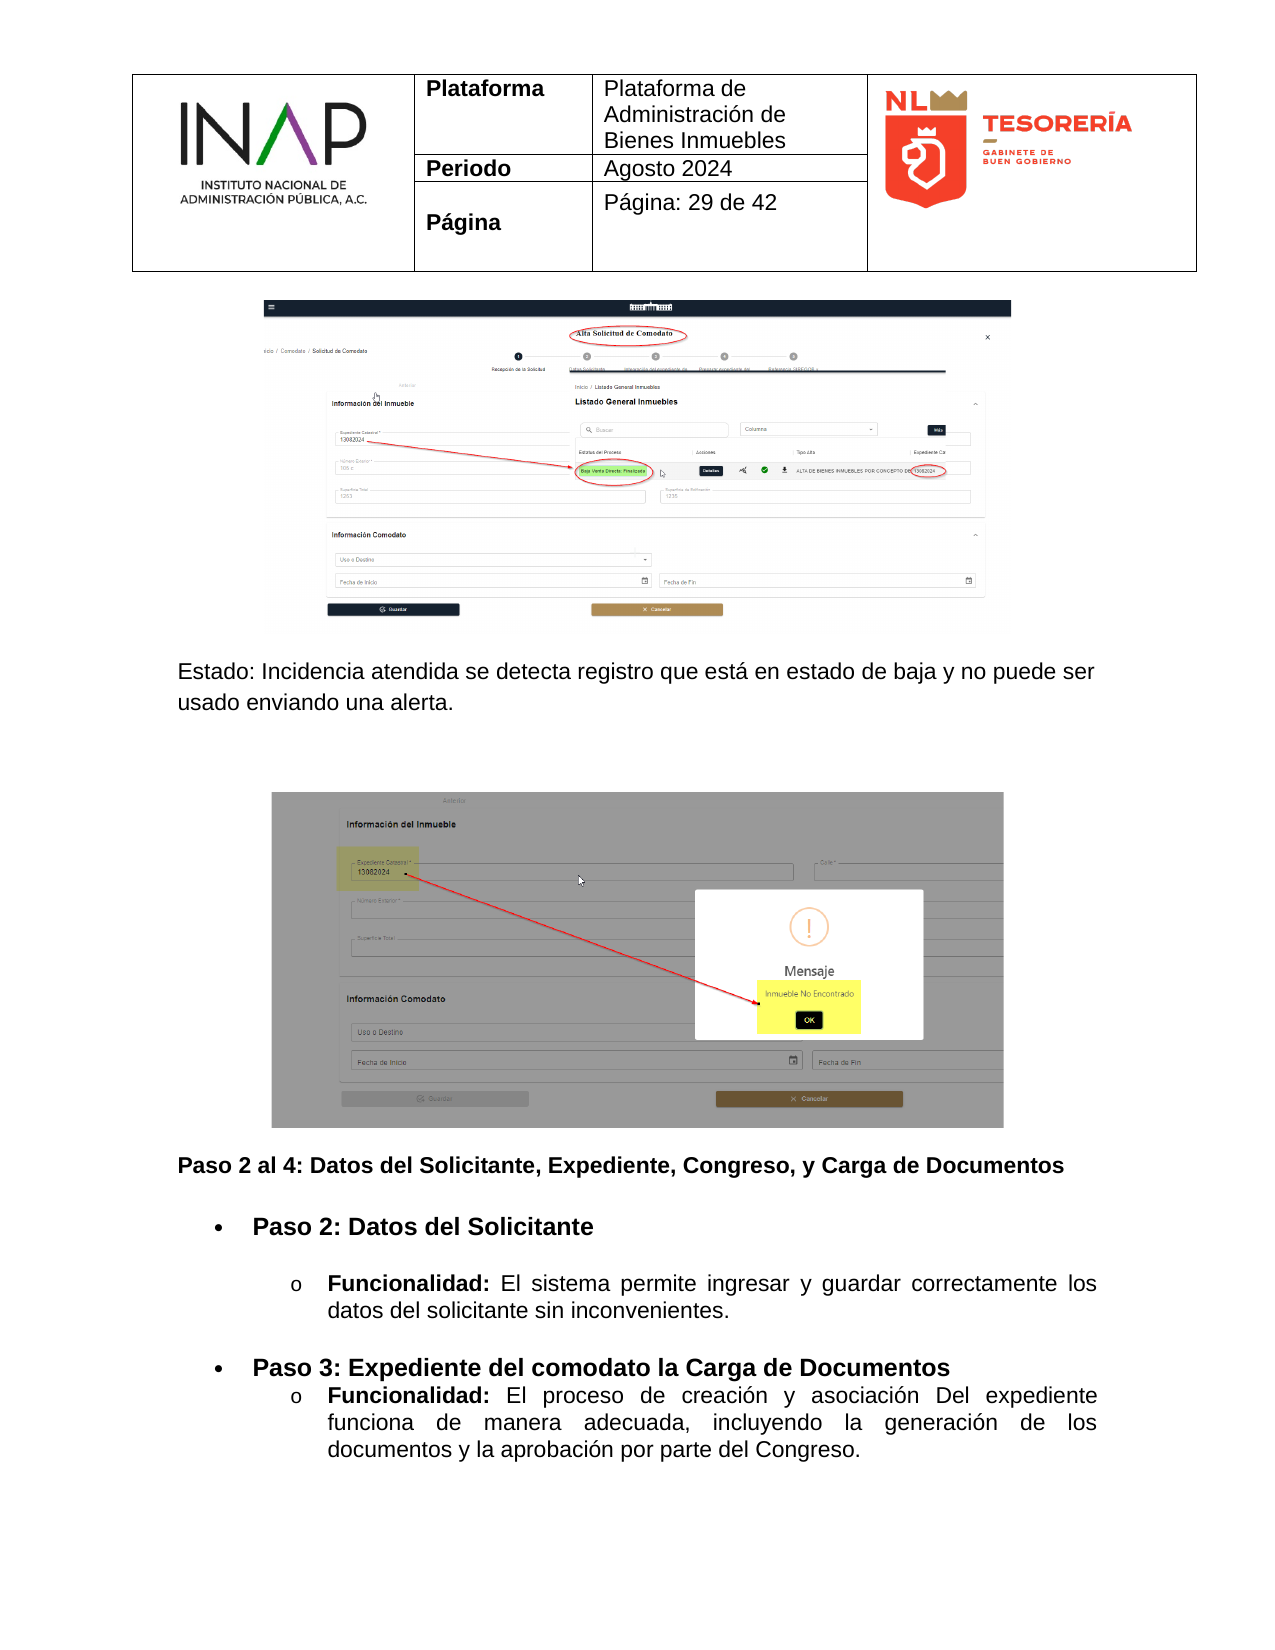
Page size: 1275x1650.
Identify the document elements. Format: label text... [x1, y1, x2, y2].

picture [878, 89, 1135, 208]
list Paso 2: Datos del Solicitante [215, 1212, 1098, 1240]
picture [143, 86, 400, 221]
list Funcionalidad: El sistema permite ingresar y guardar correctamente los datos del solicitante sin inconvenientes. [290, 1269, 1098, 1324]
list Paso 3: Expediente del comodato la Carga de Documentos [215, 1353, 1098, 1382]
list Funcionalidad: El proceso de creación y asociación Del expediente funciona de manera adecuada, incluyendo la generación de los documentos y la aprobación por parte del Congreso. [290, 1411, 1098, 1491]
picture [271, 792, 1004, 1128]
text Estado: Incidencia atendida se detecta registro que está en estado de baja y no puede ser usado enviando una alerta. [177, 658, 1098, 715]
text Paso 2 al 4: Datos del Solicitante, Expediente, Congreso, y Carga de Documentos [177, 1152, 1098, 1179]
picture [263, 300, 1012, 634]
